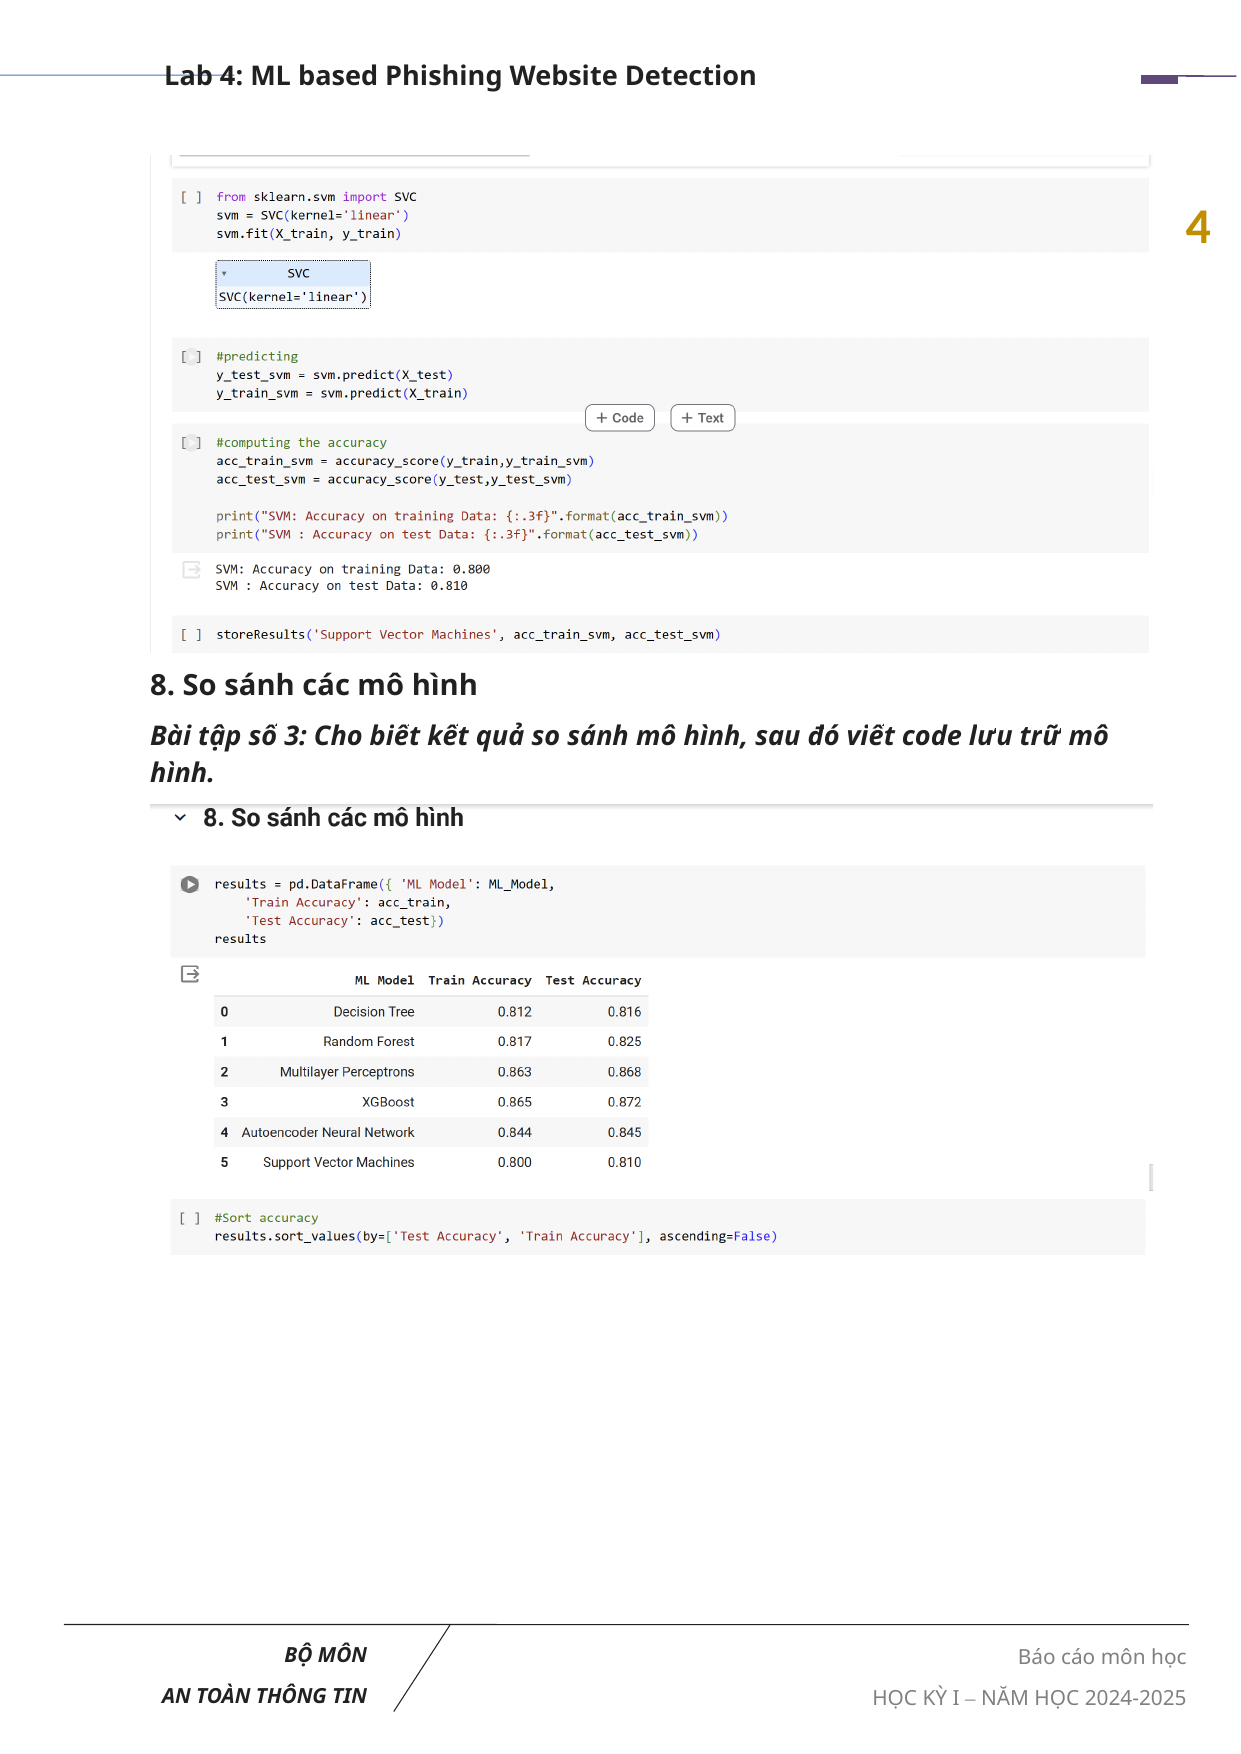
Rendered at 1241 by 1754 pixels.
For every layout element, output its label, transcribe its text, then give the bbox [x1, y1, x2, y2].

text Bài tập số 3: Cho biết kết quả so sánh mô hình, sau đó viết code lưu trữ mô hình. [215, 717, 1153, 791]
text 8. So sánh các mô hình [150, 665, 1153, 704]
picture [150, 155, 1154, 653]
picture [150, 803, 1154, 1257]
